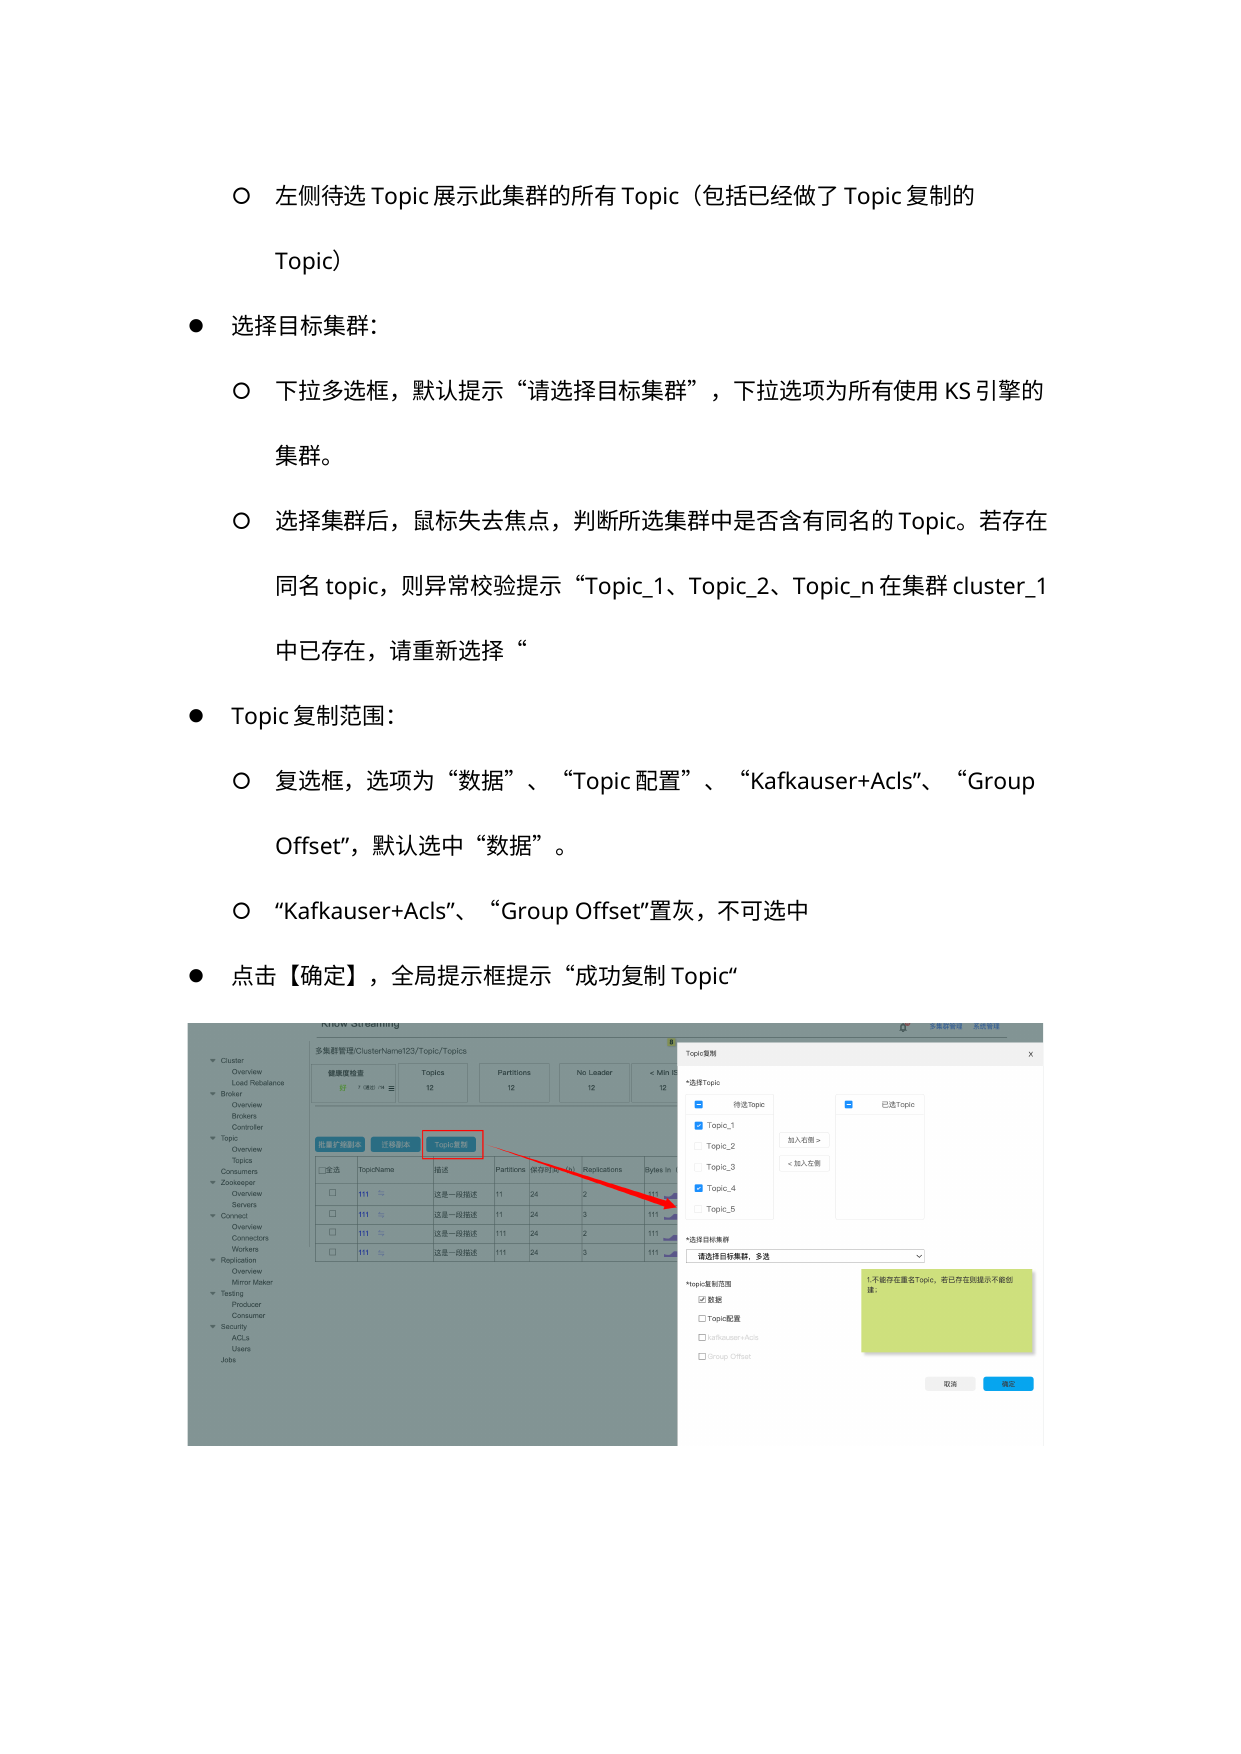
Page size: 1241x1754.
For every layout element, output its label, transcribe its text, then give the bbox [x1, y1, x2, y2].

picture [187, 1023, 1044, 1446]
list 选择集群后，鼠标失去焦点，判断所选集群中是否含有同名的Topic。若存在同名topic，则异常校验提示“Topic_1、Topic_2、Topic_n在集群cluster_1中已存在，请重新选择“ [231, 487, 1053, 682]
list 点击【确定】，全局提示框提示“成功复制Topic“ [187, 942, 1053, 1007]
list Topic复制范围： [187, 682, 1053, 747]
list 左侧待选Topic展示此集群的所有Topic（包括已经做了Topic复制的Topic） [231, 162, 1053, 292]
list “Kafkauser+Acls”、“Group Offset”置灰，不可选中 [231, 877, 1053, 942]
list 下拉多选框，默认提示“请选择目标集群”，下拉选项为所有使用KS引擎的集群。 [231, 357, 1053, 487]
list 选择目标集群： [187, 292, 1053, 357]
list 复选框，选项为“数据”、“Topic配置”、“Kafkauser+Acls”、“Group Offset”，默认选中“数据”。 [231, 747, 1053, 877]
